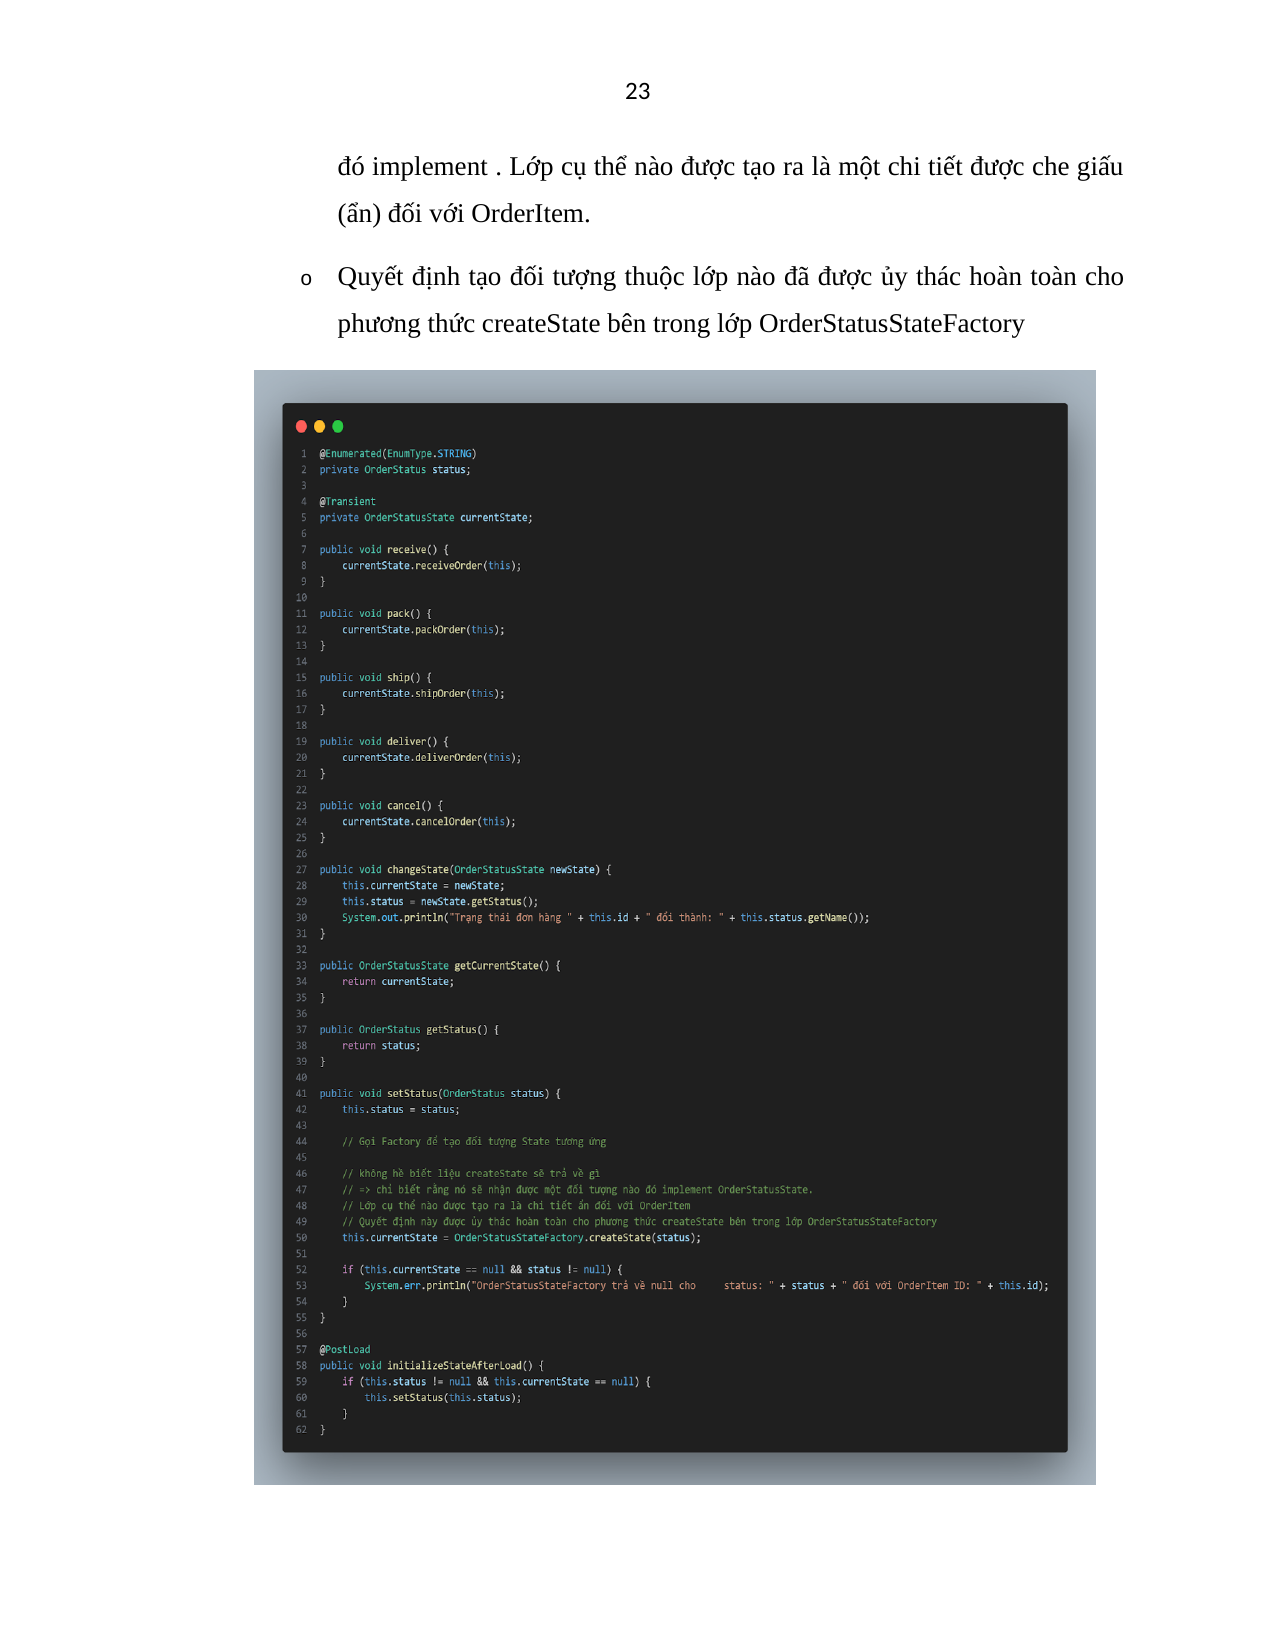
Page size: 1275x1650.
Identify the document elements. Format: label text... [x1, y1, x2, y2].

picture [254, 370, 1096, 1485]
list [300, 150, 1125, 228]
list Quyết định tạo đối tượng thuộc lớp nào đã được ủy thác hoàn toàn cho phương thức createState bên trong lớp OrderStatusStateFactory [300, 260, 1125, 338]
